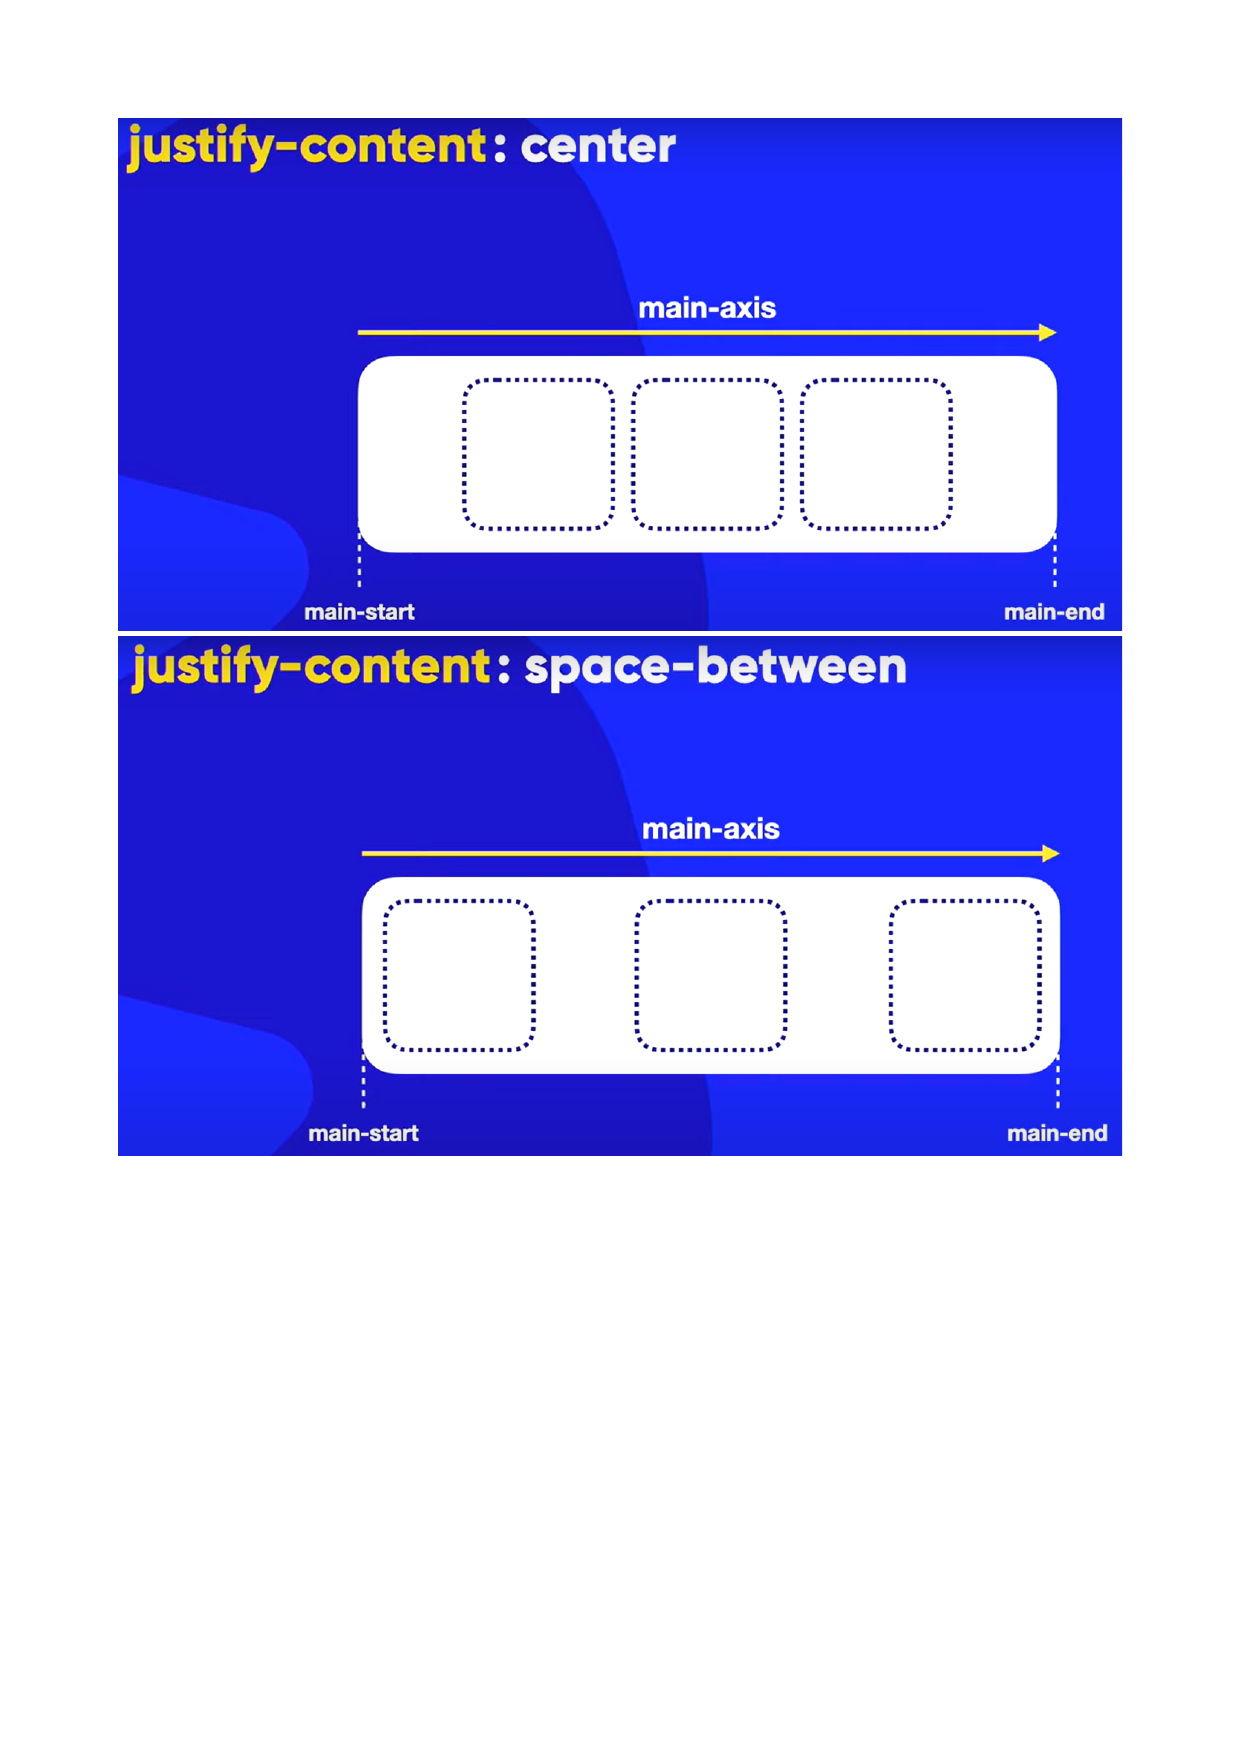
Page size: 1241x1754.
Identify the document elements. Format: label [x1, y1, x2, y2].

picture [118, 636, 1123, 1156]
picture [118, 118, 1123, 631]
